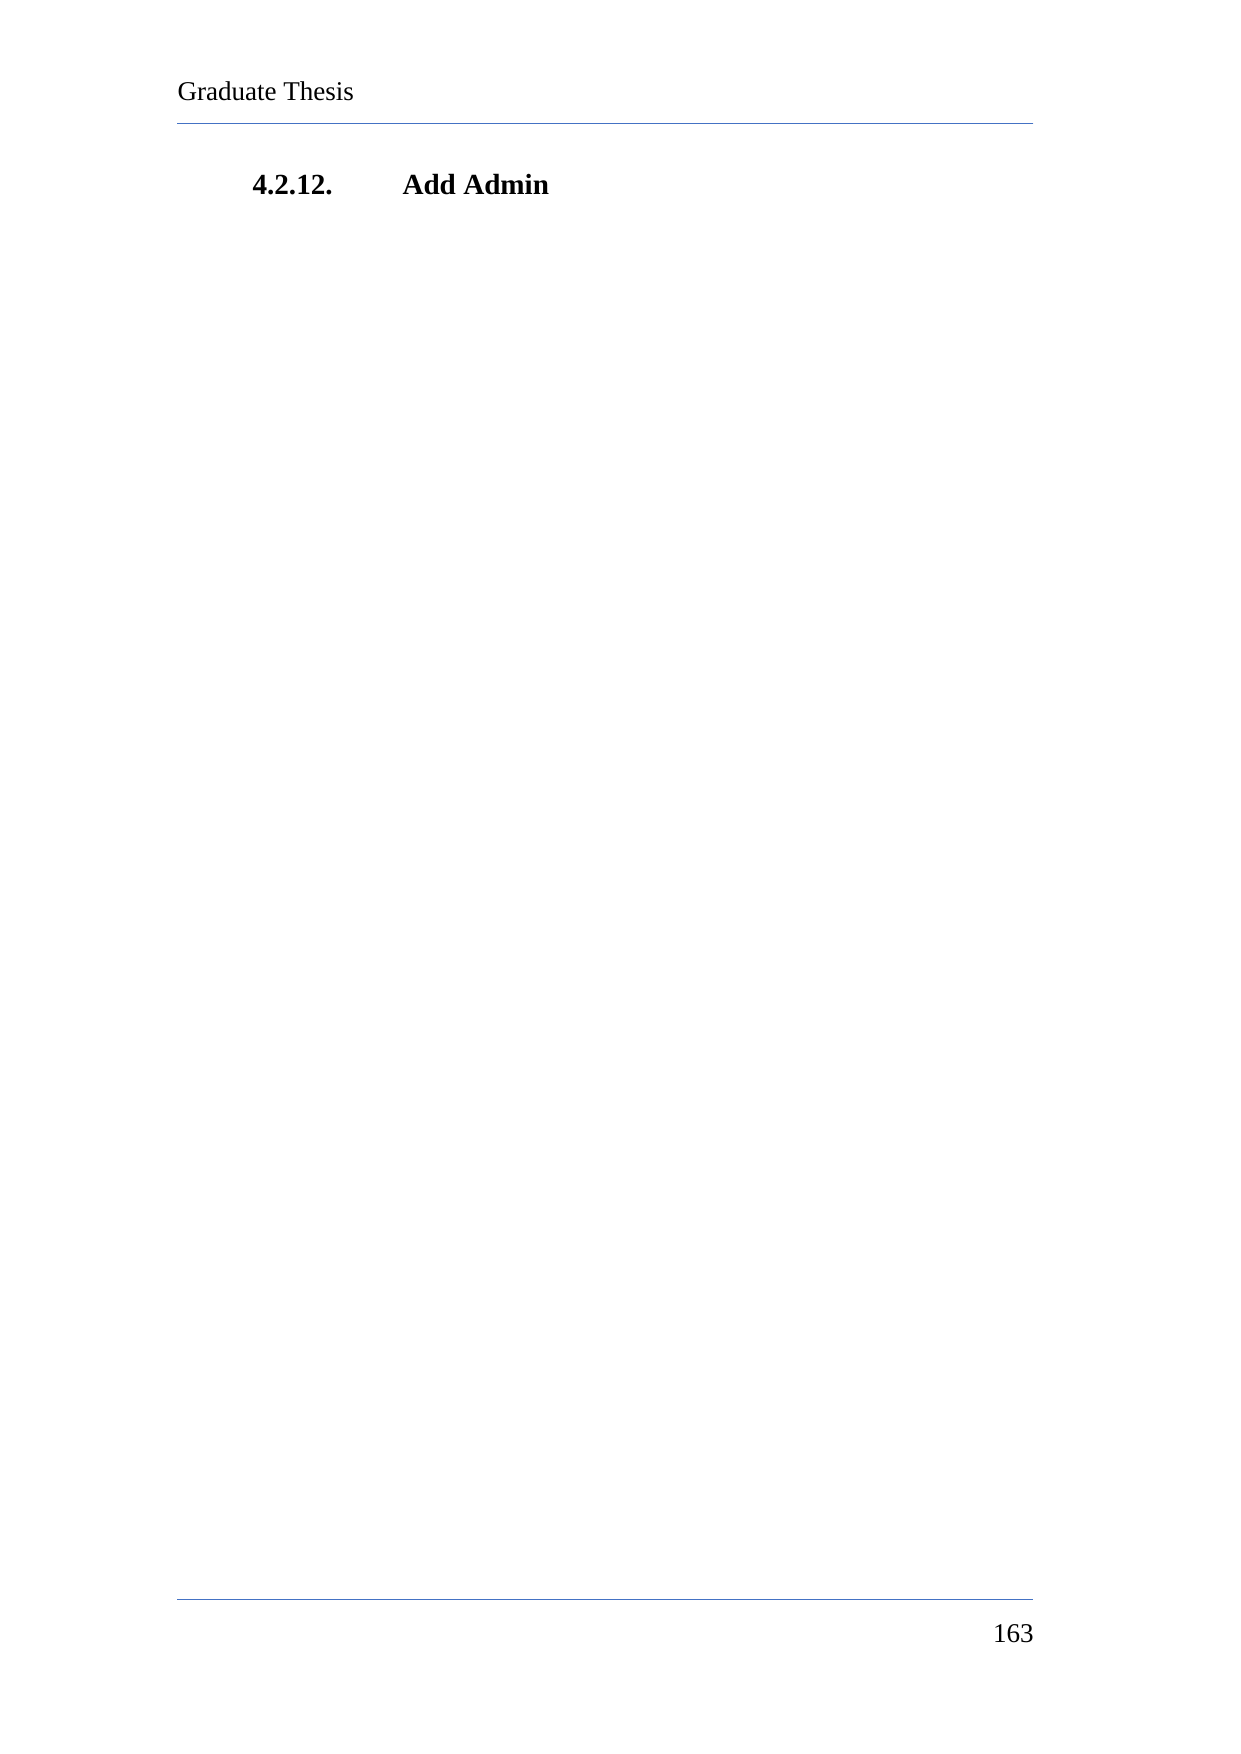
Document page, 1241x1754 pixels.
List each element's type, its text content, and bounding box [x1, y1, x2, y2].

subtitle Add Admin [177, 167, 1033, 201]
